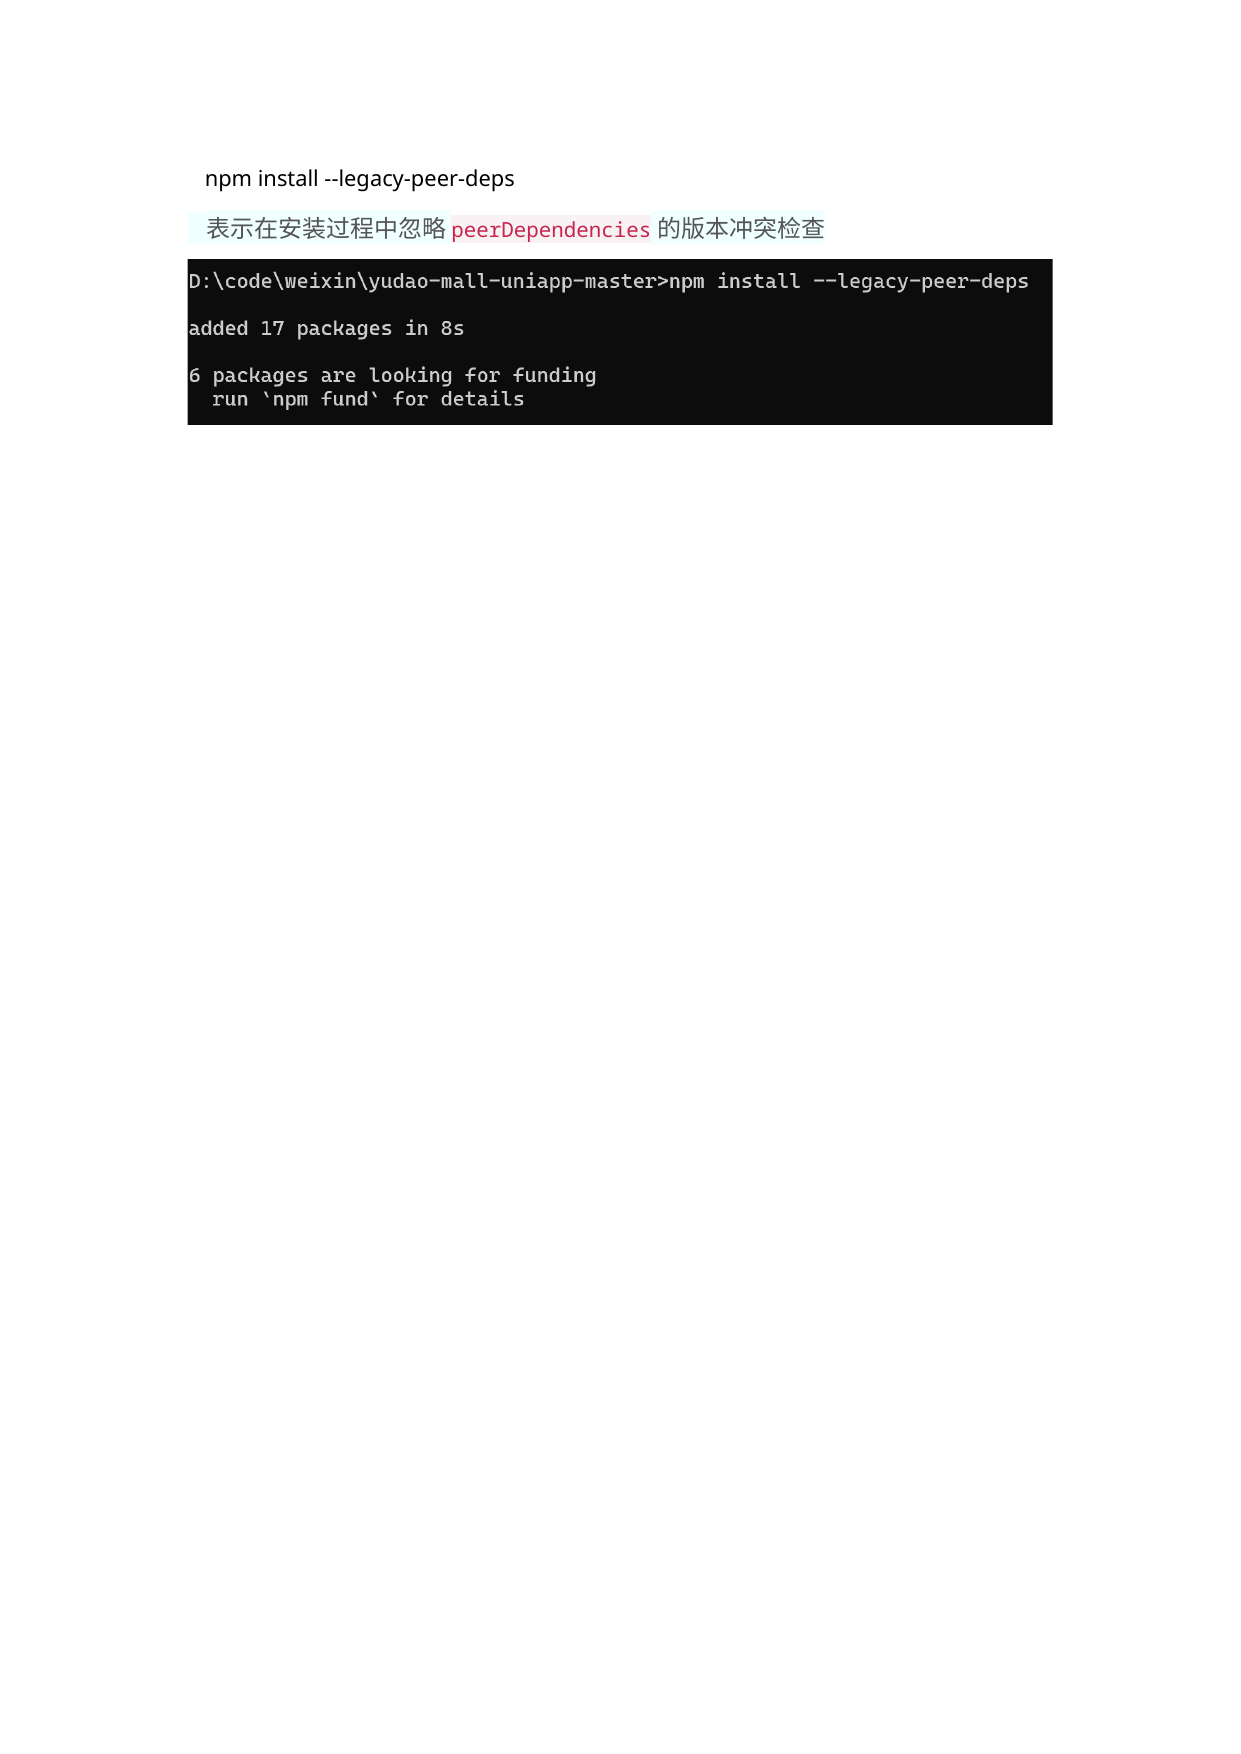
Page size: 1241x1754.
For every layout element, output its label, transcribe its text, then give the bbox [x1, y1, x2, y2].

text npm install --legacy-peer-deps [187, 162, 1053, 194]
picture [187, 259, 1053, 425]
text 表示在安装过程中忽略 peerDependencies 的版本冲突检查 [187, 194, 1053, 259]
